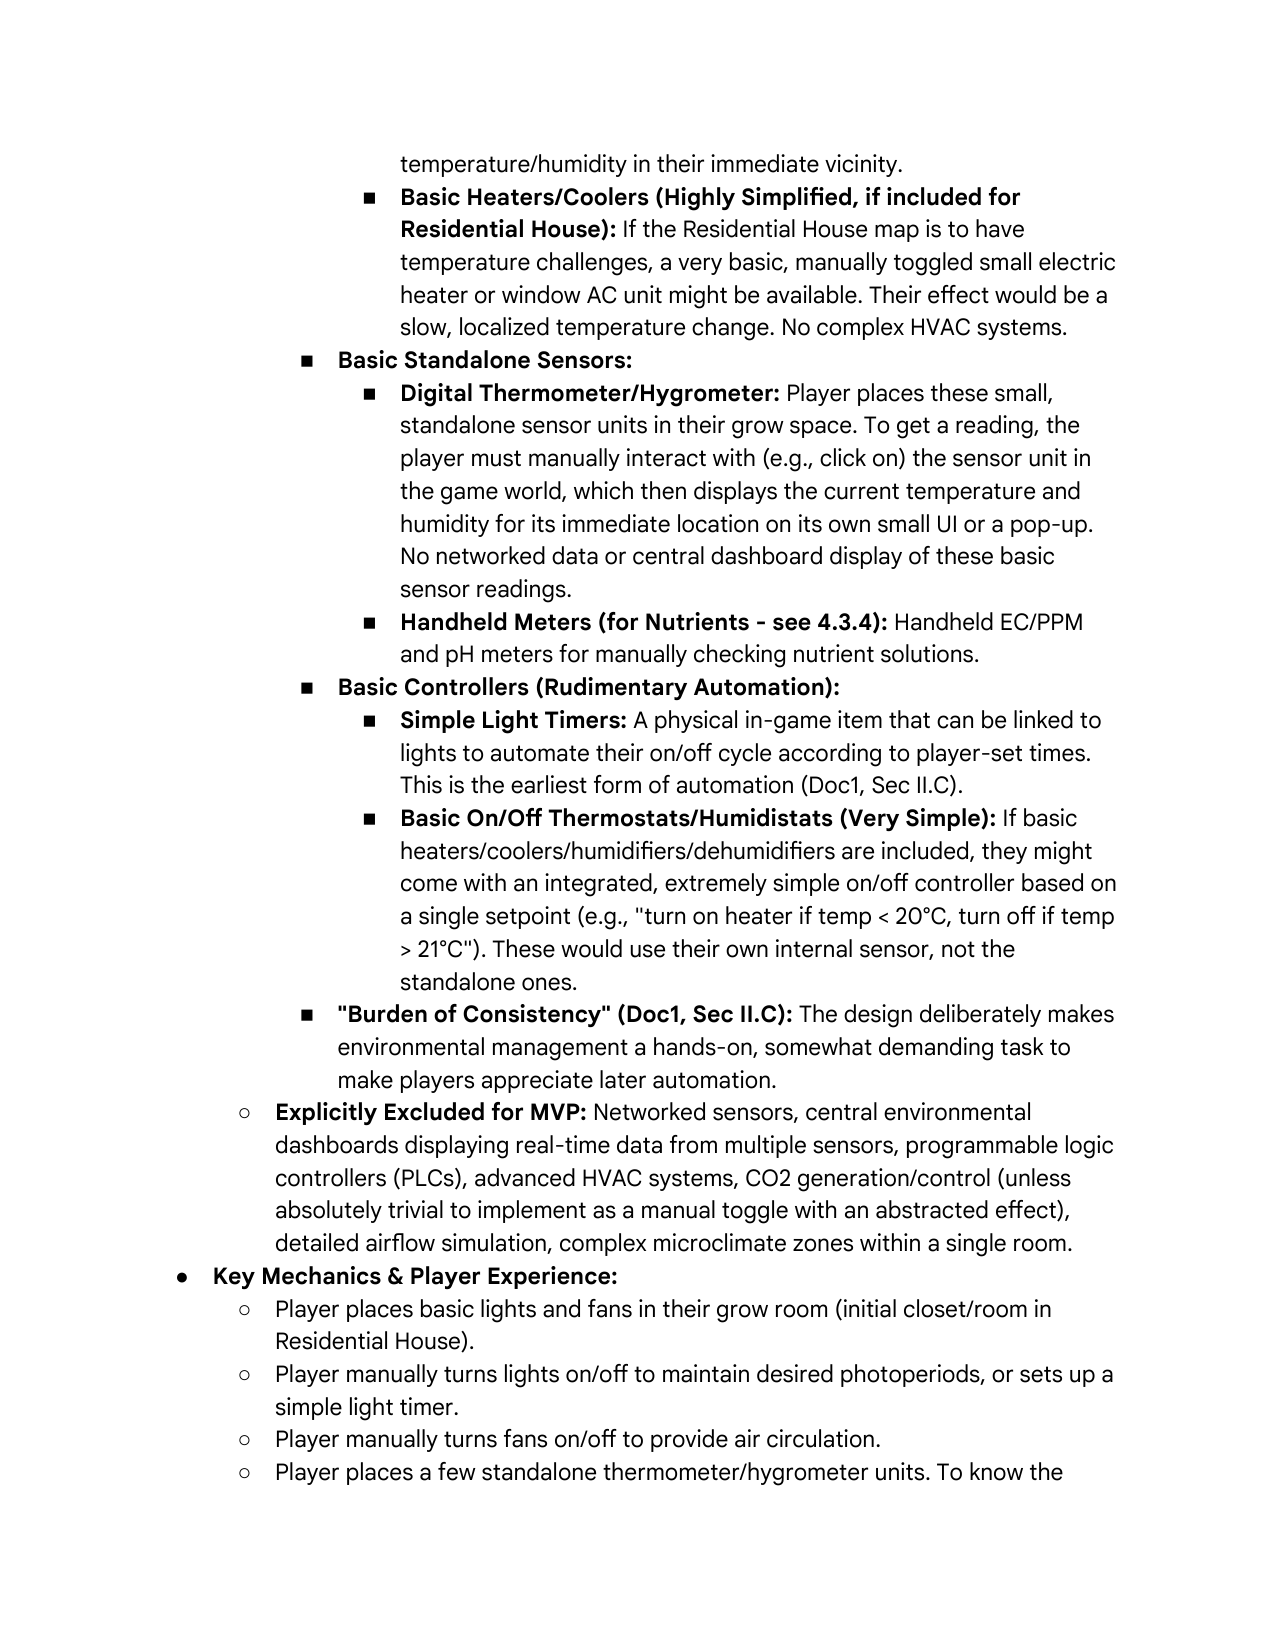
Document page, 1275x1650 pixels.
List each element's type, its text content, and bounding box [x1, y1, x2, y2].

list Digital Thermometer/Hygrometer: Player places these small, standalone sensor units in their grow space. To get a reading, the player must manually interact with (e.g., click on) the sensor unit in the game world, which then displays the current temperature and humidity for its immediate location on its own small UI or a pop-up. No networked data or central dashboard display of these basic sensor readings. [362, 379, 1125, 604]
list Basic Heaters/Coolers (Highly Simplified, if included for Residential House): If the Residential House map is to have temperature challenges, a very basic, manually toggled small electric heater or window AC unit might be available. Their effect would be a slow, localized temperature change. No complex HVAC systems. [362, 183, 1125, 342]
list Basic On/Off Thermostats/Humidistats (Very Simple): If basic heaters/coolers/humidifiers/dehumidifiers are included, they might come with an integrated, extremely simple on/off controller based on a single setpoint (e.g., "turn on heater if temp < 20°C, turn off if temp > 21°C"). These would use their own internal sensor, not the standalone ones. [362, 804, 1125, 996]
list Simple Light Timers: A physical in-game item that can be linked to lights to automate their on/off cycle according to player-set times. This is the earliest form of automation (Doc1, Sec II.C). [362, 706, 1125, 800]
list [362, 150, 1125, 179]
list Player manually turns lights on/off to maintain desired photoperiods, or sets up a simple light timer. [237, 1360, 1125, 1422]
list Explicitly Excluded for MVP: Networked sensors, central environmental dashboards displaying real-time data from multiple sensors, programmable logic controllers (PLCs), advanced HVAC systems, CO2 generation/control (unless absolutely trivial to implement as a manual toggle with an abstracted effect), detailed airflow simulation, complex microclimate zones within a single room. [237, 1098, 1125, 1258]
list Player manually turns fans on/off to provide air circulation. [237, 1426, 1125, 1454]
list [237, 1458, 1125, 1487]
list Handheld Meters (for Nutrients - see 4.3.4): Handheld EC/PPM and pH meters for manually checking nutrient solutions. [362, 608, 1125, 669]
list Basic Controllers (Rudimentary Automation): [300, 673, 1125, 702]
list "Burden of Consistency" (Doc1, Sec II.C): The design deliberately makes environmental management a hands-on, somewhat demanding task to make players appreciate later automation. [300, 1000, 1125, 1094]
list Player places basic lights and fans in their grow room (initial closet/room in Residential House). [237, 1295, 1125, 1356]
list Basic Standalone Sensors: [300, 346, 1125, 375]
list Key Mechanics & Player Experience: [175, 1262, 1125, 1291]
